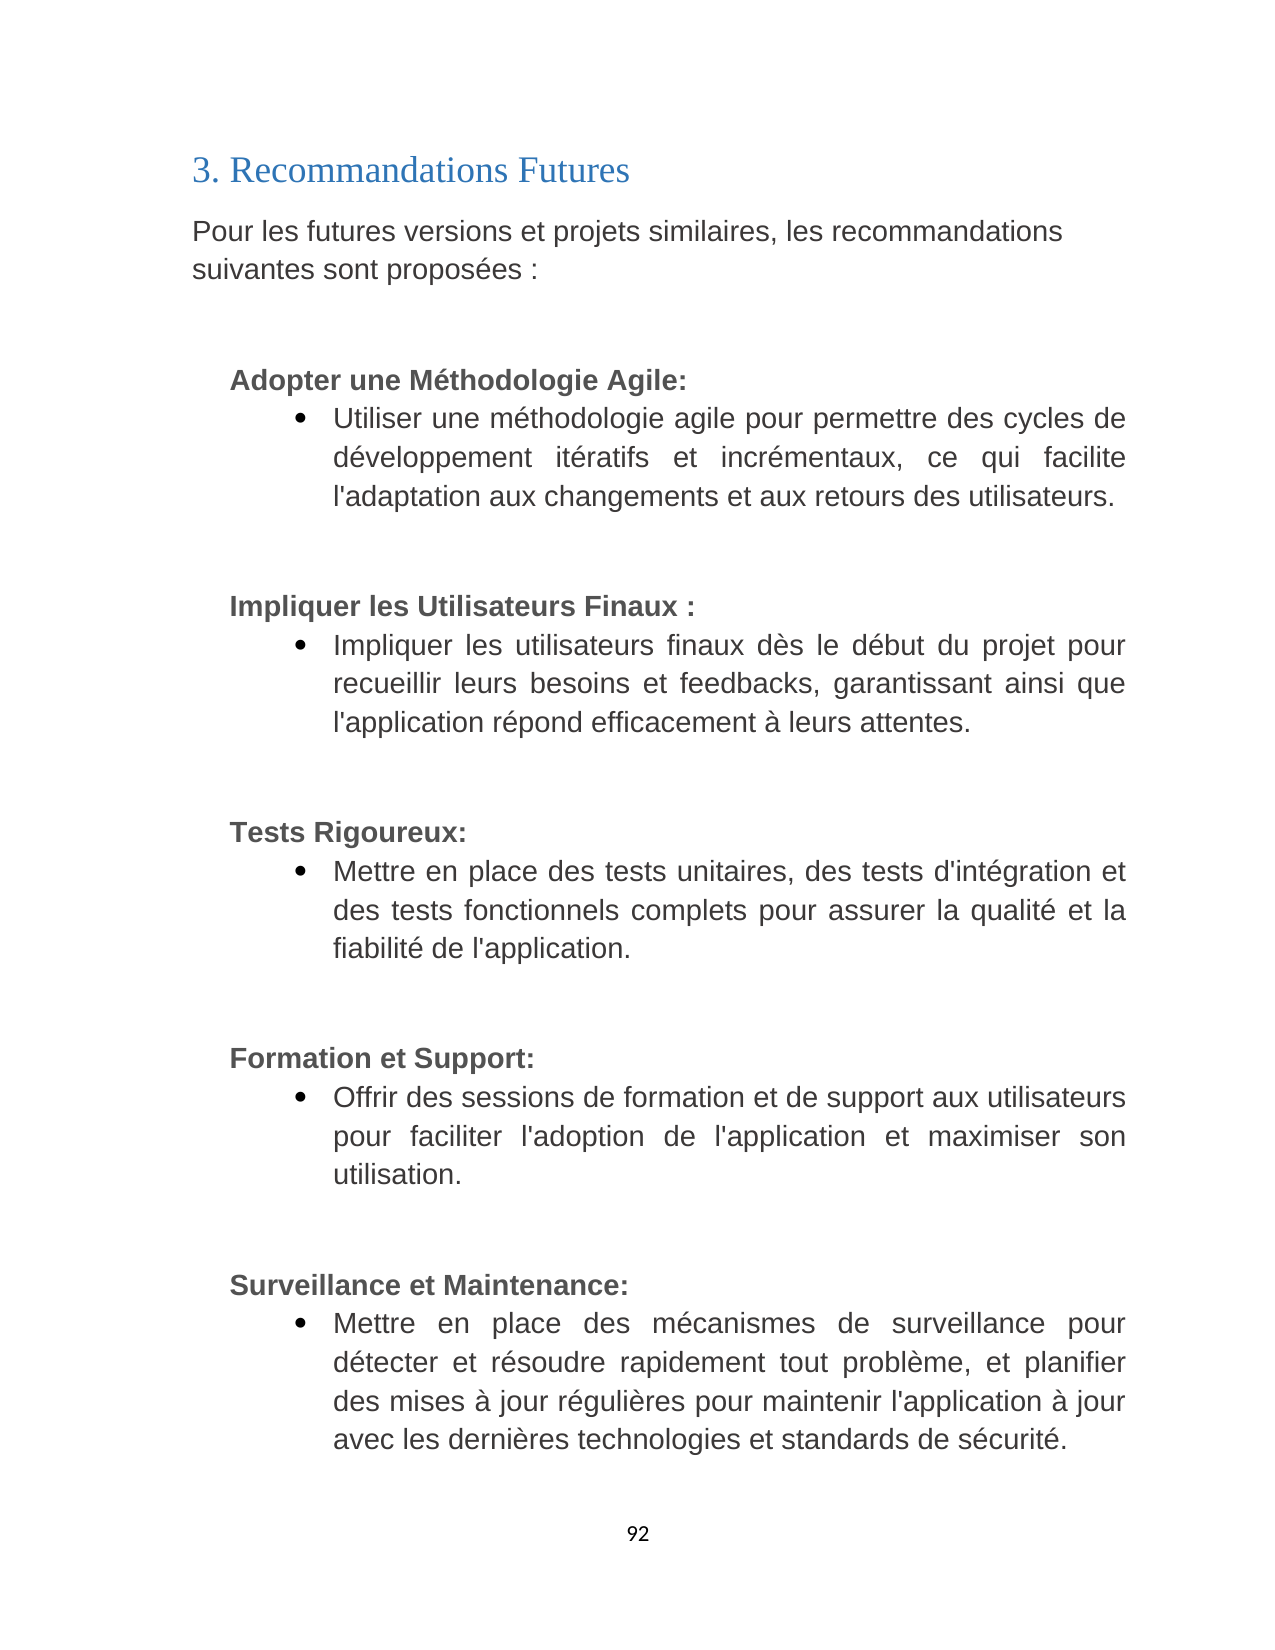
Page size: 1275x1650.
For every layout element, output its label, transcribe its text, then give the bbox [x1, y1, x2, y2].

list Impliquer les Utilisateurs Finaux : [229, 589, 1127, 623]
list Offrir des sessions de formation et de support aux utilisateurs pour faciliter l'adoption de l'application et maximiser son utilisation. [295, 1080, 1127, 1191]
list Formation et Support: [229, 1042, 1127, 1075]
list Recommandations Futures [192, 148, 1127, 191]
list Mettre en place des tests unitaires, des tests d'intégration et des tests fonctionnels complets pour assurer la qualité et la fiabilité de l'application. [295, 854, 1127, 965]
list Adopter une Méthodologie Agile: [229, 363, 1127, 396]
list Mettre en place des mécanismes de surveillance pour détecter et résoudre rapidement tout problème, et planifier des mises à jour régulières pour maintenir l'application à jour avec les dernières technologies et standards de sécurité. [295, 1306, 1127, 1456]
list Utiliser une méthodologie agile pour permettre des cycles de développement itératifs et incrémentaux, ce qui facilite l'adaptation aux changements et aux retours des utilisateurs. [295, 401, 1127, 512]
list Surveillance et Maintenance: [229, 1268, 1127, 1301]
list Impliquer les utilisateurs finaux dès le début du projet pour recueillir leurs besoins et feedbacks, garantissant ainsi que l'application répond efficacement à leurs attentes. [295, 628, 1127, 738]
text Pour les futures versions et projets similaires, les recommandations suivantes sont proposées : [192, 214, 1127, 286]
list Tests Rigoureux: [229, 815, 1127, 849]
